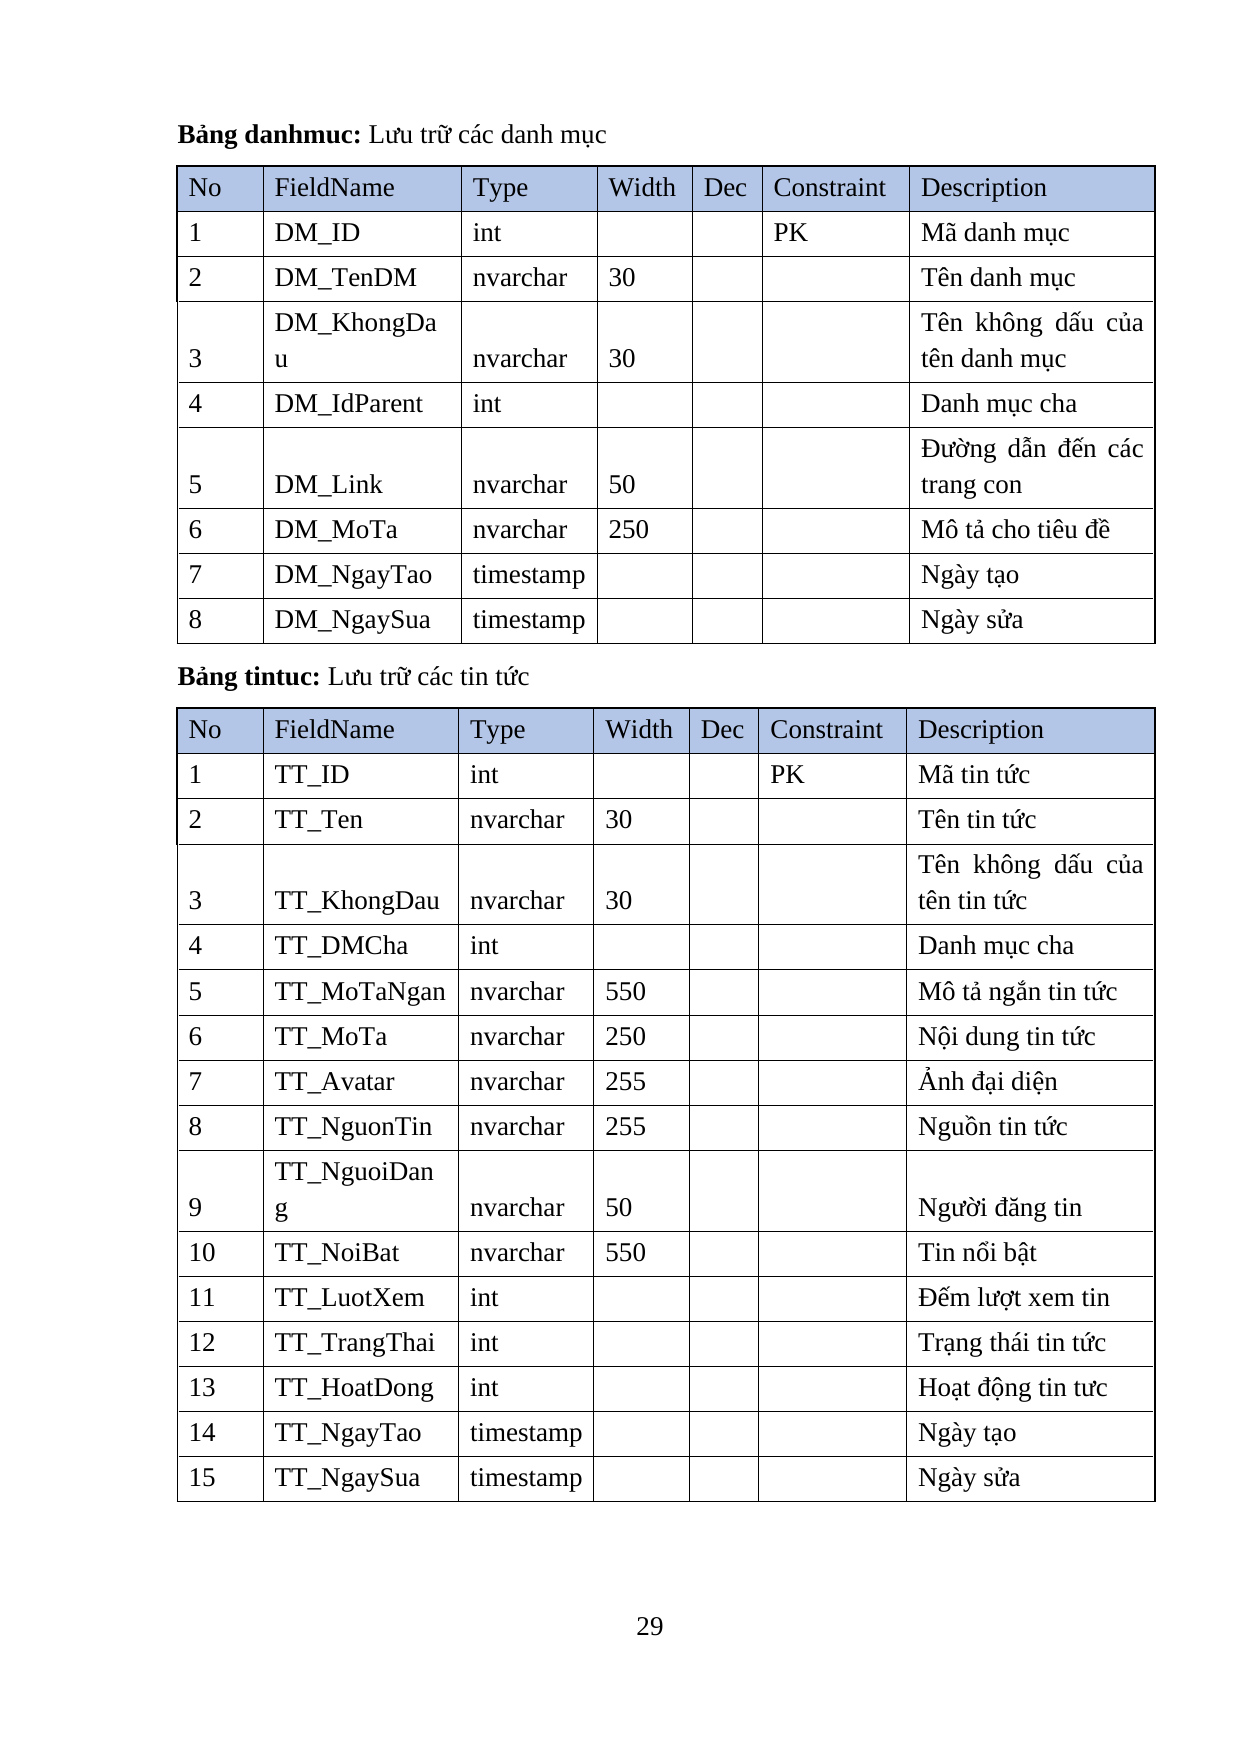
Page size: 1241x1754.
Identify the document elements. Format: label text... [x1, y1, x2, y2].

table_cell timestamp [462, 554, 597, 598]
table_cell [759, 1061, 906, 1105]
table_cell [598, 212, 692, 256]
table_cell [693, 599, 762, 643]
table_cell 2 [178, 257, 263, 301]
table_cell 50 [598, 428, 692, 508]
table_cell 4 [178, 383, 263, 427]
table_cell 550 [594, 1232, 689, 1276]
table_cell [690, 1412, 758, 1456]
table_cell 12 [178, 1322, 263, 1366]
table_cell Nội dung tin tức [907, 1015, 1154, 1059]
table_cell TT_Ten [264, 799, 458, 843]
table_cell [759, 1151, 906, 1231]
table_cell 4 [178, 925, 263, 969]
table_cell [693, 509, 762, 553]
table_cell Tin nổi bật [907, 1231, 1154, 1276]
table_cell [690, 970, 758, 1014]
table_cell Mã danh mục [910, 212, 1154, 256]
table_cell [763, 509, 909, 553]
table_cell Người đăng tin [907, 1150, 1154, 1231]
table_cell [690, 1106, 758, 1150]
table_cell DM_IdParent [264, 383, 461, 427]
table_cell [690, 754, 758, 798]
table_cell Mô tả cho tiêu đề [910, 508, 1154, 553]
table_cell int [459, 1322, 593, 1366]
table_cell TT_HoatDong [264, 1367, 458, 1411]
table_cell timestamp [459, 1457, 593, 1501]
table_cell 30 [598, 257, 692, 301]
table_cell [763, 599, 909, 643]
table_cell [598, 554, 692, 598]
table_cell [759, 970, 906, 1014]
table_cell int [462, 212, 597, 256]
table_header Width [594, 709, 689, 753]
table_cell nvarchar [459, 845, 593, 924]
table_cell [690, 1322, 758, 1366]
table_cell [594, 1412, 689, 1456]
table_cell [690, 1151, 758, 1231]
table_cell 250 [594, 1016, 689, 1059]
table_header Dec [693, 167, 762, 211]
table_cell nvarchar [459, 1106, 593, 1150]
table_cell Đếm lượt xem tin [907, 1276, 1154, 1321]
table_cell [693, 212, 762, 256]
table_cell int [459, 925, 593, 969]
table_cell [759, 1277, 906, 1321]
table_cell Mô tả ngắn tin tức [907, 969, 1154, 1014]
table_cell Nguồn tin tức [907, 1105, 1154, 1150]
table_cell Mã tin tức [907, 754, 1154, 798]
table_header Description [907, 709, 1154, 753]
table_cell timestamp [459, 1412, 593, 1456]
table_cell 50 [594, 1151, 689, 1231]
table_cell [693, 428, 762, 508]
table_cell TT_KhongDau [264, 845, 458, 924]
table_header FieldName [264, 709, 458, 753]
table_cell DM_Link [264, 428, 461, 508]
table_cell TT_MoTaNgan [264, 970, 458, 1014]
table_cell 5 [178, 428, 263, 508]
table_cell DM_NgayTao [264, 554, 461, 598]
table_cell [693, 383, 762, 427]
table_cell Trạng thái tin tức [907, 1321, 1154, 1366]
table_cell Đường dẫn đến các trang con [910, 427, 1154, 508]
table_cell 30 [594, 799, 689, 843]
table_cell [763, 383, 909, 427]
table_header Dec [690, 709, 758, 753]
table_header Description [910, 167, 1154, 211]
table_cell [693, 257, 762, 301]
table_cell TT_ID [264, 754, 458, 798]
table_cell [598, 599, 692, 643]
table_cell [763, 428, 909, 508]
table_cell int [459, 754, 593, 798]
table_cell nvarchar [462, 428, 597, 508]
table_cell 550 [594, 970, 689, 1014]
table_cell [759, 1367, 906, 1411]
table_cell [690, 1061, 758, 1105]
table_cell Tên tin tức [907, 799, 1154, 843]
table_cell [690, 1277, 758, 1321]
table_cell 6 [178, 509, 263, 553]
table_cell [759, 1412, 906, 1456]
table_cell [759, 1106, 906, 1150]
table_cell 10 [178, 1232, 263, 1276]
table_cell Tên không dấu của tên tin tức [907, 844, 1154, 924]
table_cell DM_KhongDau [264, 302, 461, 382]
table_cell 1 [178, 212, 263, 256]
table_cell 3 [178, 845, 263, 924]
table_cell [594, 754, 689, 798]
table_header Constraint [759, 709, 906, 753]
table_cell [693, 554, 762, 598]
table_cell TT_Avatar [264, 1061, 458, 1105]
table_cell [598, 383, 692, 427]
table_header FieldName [264, 167, 461, 211]
table_cell nvarchar [459, 1016, 593, 1059]
table_cell nvarchar [459, 970, 593, 1014]
table_cell [759, 1457, 906, 1501]
table_cell [759, 1016, 906, 1059]
table_cell [690, 1232, 758, 1276]
table_cell nvarchar [462, 509, 597, 553]
table_cell Danh mục cha [907, 924, 1154, 969]
table_cell TT_MoTa [264, 1016, 458, 1059]
table_cell 8 [178, 1106, 263, 1150]
table_header Type [462, 167, 597, 211]
table_cell [690, 925, 758, 969]
table_cell Ảnh đại diện [907, 1060, 1154, 1105]
table_cell [693, 302, 762, 382]
table_cell 3 [178, 302, 263, 382]
table_cell [690, 1367, 758, 1411]
table_cell int [462, 383, 597, 427]
table_cell [759, 1322, 906, 1366]
table_cell [690, 1457, 758, 1501]
table_cell Ngày tạo [907, 1411, 1154, 1456]
table_header Width [598, 167, 692, 211]
table_cell 1 [178, 754, 263, 798]
table_cell 11 [178, 1277, 263, 1321]
table_cell PK [759, 754, 906, 798]
table_cell 30 [598, 302, 692, 382]
table_cell Danh mục cha [910, 382, 1154, 427]
table_cell DM_NgaySua [264, 599, 461, 643]
table_cell [594, 925, 689, 969]
table_cell TT_DMCha [264, 925, 458, 969]
table_cell PK [763, 212, 909, 256]
text Bảng danhmuc: Lưu trữ các danh mục [177, 118, 1122, 149]
table_cell [594, 1277, 689, 1321]
table_cell [594, 1322, 689, 1366]
table_cell [594, 1457, 689, 1501]
table_cell [759, 925, 906, 969]
table_cell [763, 257, 909, 301]
table_cell [763, 302, 909, 382]
table_cell int [459, 1277, 593, 1321]
table_cell TT_NguonTin [264, 1106, 458, 1150]
table_cell nvarchar [462, 257, 597, 301]
table_cell Tên danh mục [910, 257, 1154, 301]
table_header No [178, 167, 263, 211]
table_cell 9 [178, 1151, 263, 1231]
table_cell 2 [178, 799, 263, 843]
table_cell TT_NgaySua [264, 1457, 458, 1501]
table_cell [763, 554, 909, 598]
table_cell 255 [594, 1106, 689, 1150]
table_cell DM_ID [264, 212, 461, 256]
table_cell Tên không dấu của tên danh mục [910, 301, 1154, 382]
table_cell 8 [178, 599, 263, 643]
table_cell [690, 799, 758, 843]
table_cell 6 [178, 1016, 263, 1059]
table_cell 5 [178, 970, 263, 1014]
table_header No [178, 709, 263, 753]
table_cell Ngày tạo [910, 553, 1154, 598]
table_cell int [459, 1367, 593, 1411]
table_header Constraint [763, 167, 909, 211]
table_cell TT_TrangThai [264, 1322, 458, 1366]
table_cell DM_TenDM [264, 257, 461, 301]
table_cell 13 [178, 1367, 263, 1411]
table_cell Ngày sửa [910, 598, 1154, 643]
table_cell 30 [594, 845, 689, 924]
table_cell [759, 1232, 906, 1276]
table_cell nvarchar [459, 1232, 593, 1276]
table_cell Ngày sửa [907, 1456, 1154, 1501]
table_cell 7 [178, 1061, 263, 1105]
table_cell nvarchar [459, 1151, 593, 1231]
table_cell nvarchar [462, 302, 597, 382]
table_cell 15 [178, 1457, 263, 1501]
table_cell Hoạt động tin tưc [907, 1366, 1154, 1411]
table_cell [690, 1016, 758, 1059]
table_cell timestamp [462, 599, 597, 643]
table_cell 14 [178, 1412, 263, 1456]
table_cell 255 [594, 1061, 689, 1105]
text Bảng tintuc: Lưu trữ các tin tức [177, 660, 1122, 692]
table_cell [759, 845, 906, 924]
table_cell nvarchar [459, 799, 593, 843]
table_cell TT_NguoiDang [264, 1151, 458, 1231]
table_cell 7 [178, 554, 263, 598]
table_cell TT_NgayTao [264, 1412, 458, 1456]
table_cell TT_NoiBat [264, 1232, 458, 1276]
table_cell TT_LuotXem [264, 1277, 458, 1321]
table_cell [594, 1367, 689, 1411]
table_cell DM_MoTa [264, 509, 461, 553]
table_cell [690, 845, 758, 924]
table_cell [759, 799, 906, 843]
table_header Type [459, 709, 593, 753]
table_cell 250 [598, 509, 692, 553]
table_cell nvarchar [459, 1061, 593, 1105]
